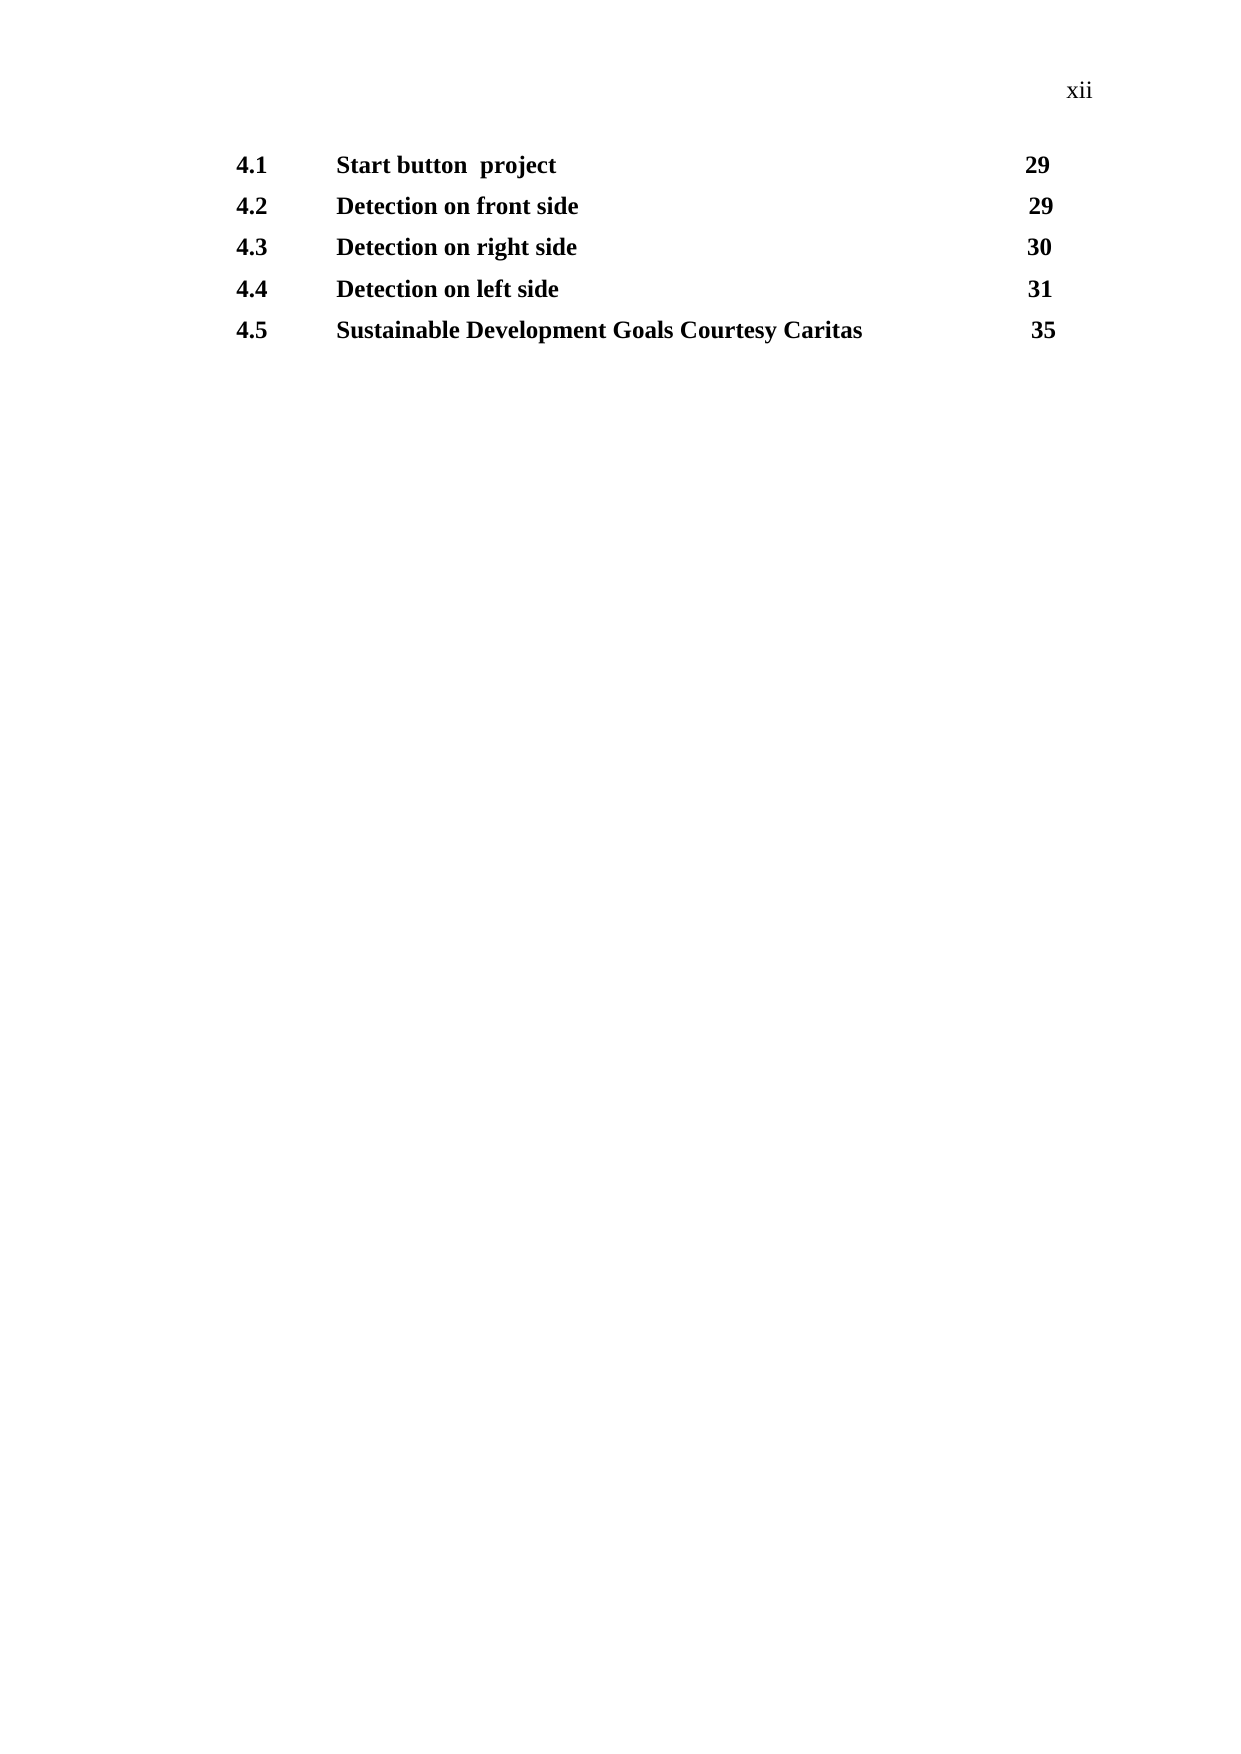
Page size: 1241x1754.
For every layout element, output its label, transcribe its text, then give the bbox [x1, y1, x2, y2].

text 4.3 Detection on right side 30 [236, 232, 1092, 261]
text 4.1 Start button project 29 [236, 150, 1092, 179]
text 4.4 Detection on left side 31 [236, 274, 1092, 302]
text 4.2 Detection on front side 29 [236, 191, 1092, 220]
text 4.5 Sustainable Development Goals Courtesy Caritas 35 [236, 315, 1092, 344]
